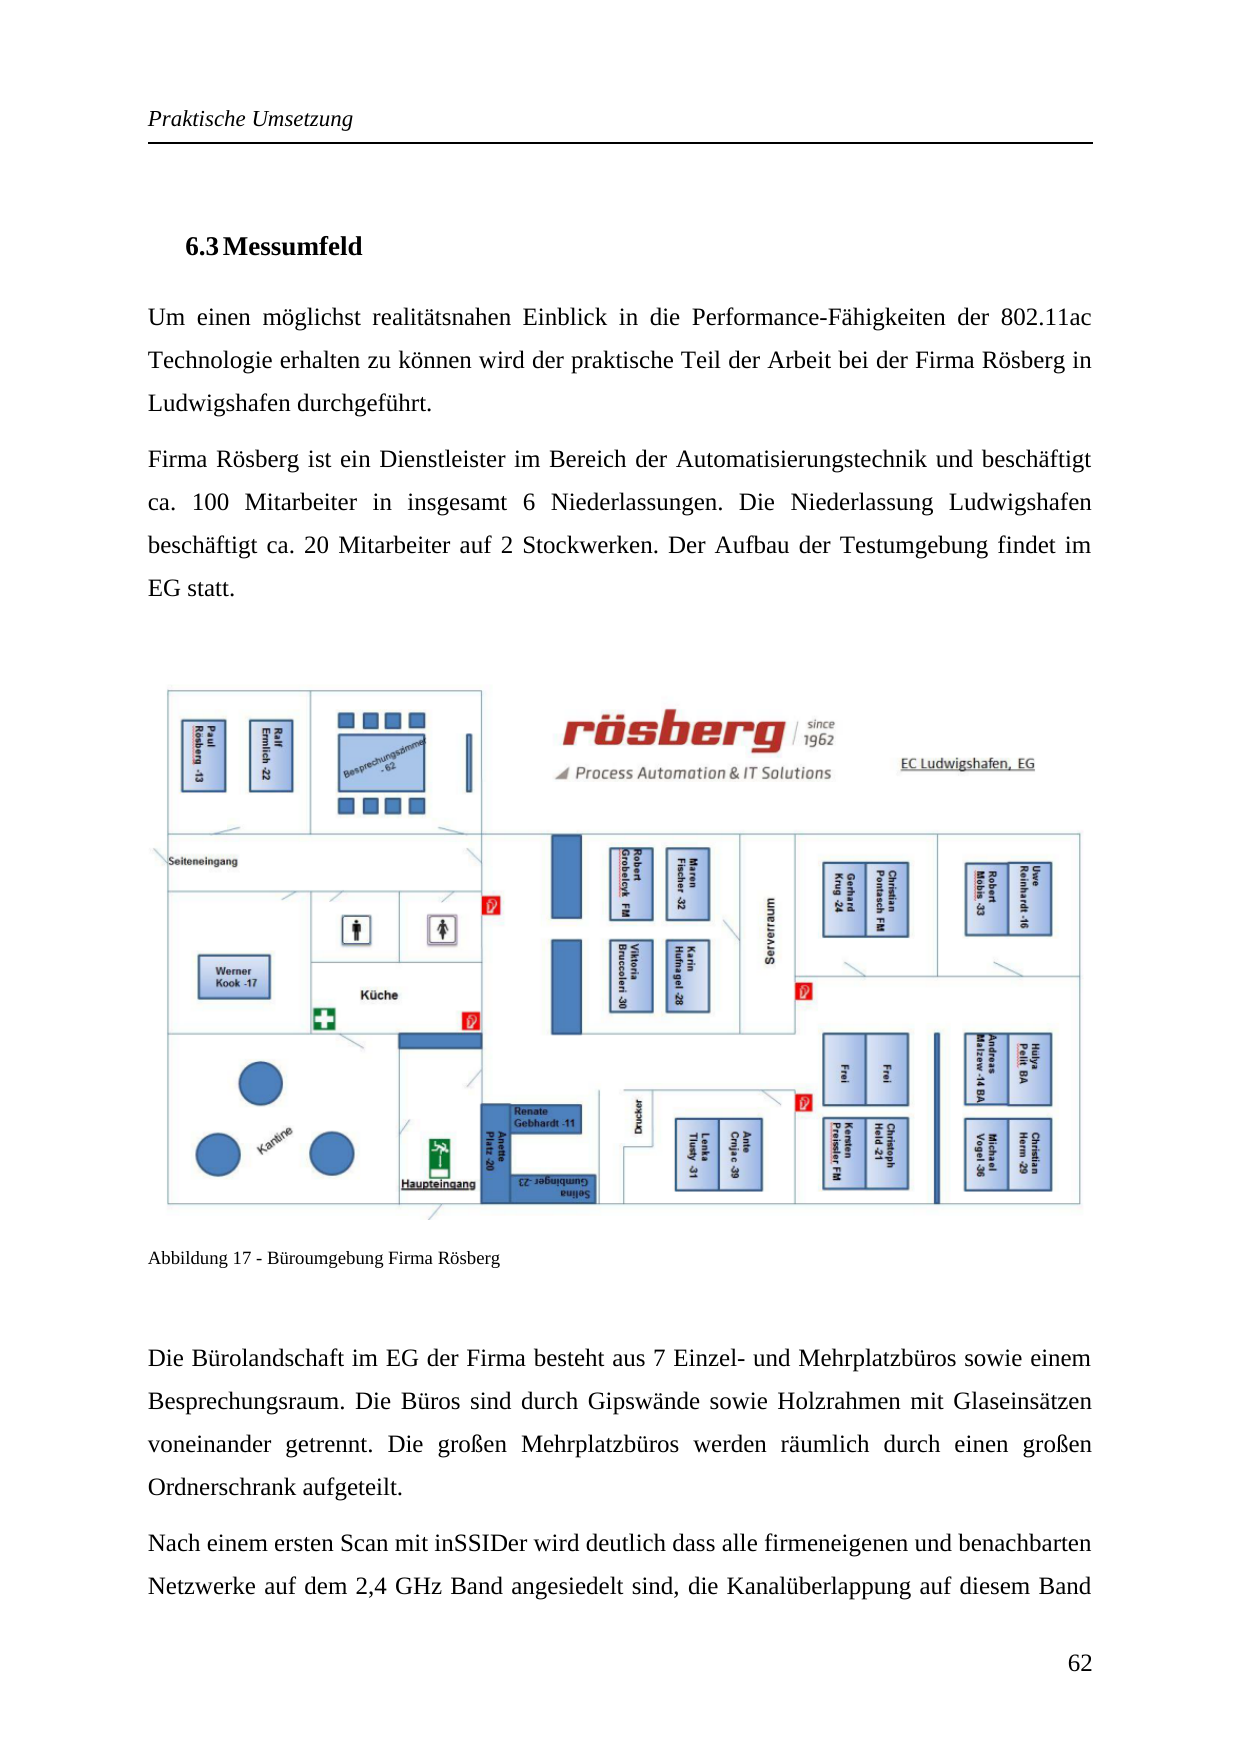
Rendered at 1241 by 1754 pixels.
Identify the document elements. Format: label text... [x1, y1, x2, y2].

text Firma Rösberg ist ein Dienstleister im Bereich der Automatisierungstechnik und beschäftigt ca. 100 Mitarbeiter in insgesamt 6 Niederlassungen. Die Niederlassung Ludwigshafen beschäftigt ca. 20 Mitarbeiter auf 2 Stockwerken. Der Aufbau der Testumgebung findet im EG statt. [148, 444, 1093, 602]
picture [147, 684, 1093, 1220]
text Abbildung 17 - Büroumgebung Firma Rösberg [148, 1247, 1093, 1268]
subtitle Messumfeld [185, 230, 1093, 261]
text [148, 1528, 1093, 1600]
text Die Bürolandschaft im EG der Firma besteht aus 7 Einzel- und Mehrplatzbüros sowie einem Besprechungsraum. Die Büros sind durch Gipswände sowie Holzrahmen mit Glaseinsätzen voneinander getrennt. Die großen Mehrplatzbüros werden räumlich durch einen großen Ordnerschrank aufgeteilt. [148, 1343, 1093, 1501]
text Um einen möglichst realitätsnahen Einblick in die Performance-Fähigkeiten der 802.11ac Technologie erhalten zu können wird der praktische Teil der Arbeit bei der Firma Rösberg in Ludwigshafen durchgeführt. [148, 302, 1093, 417]
